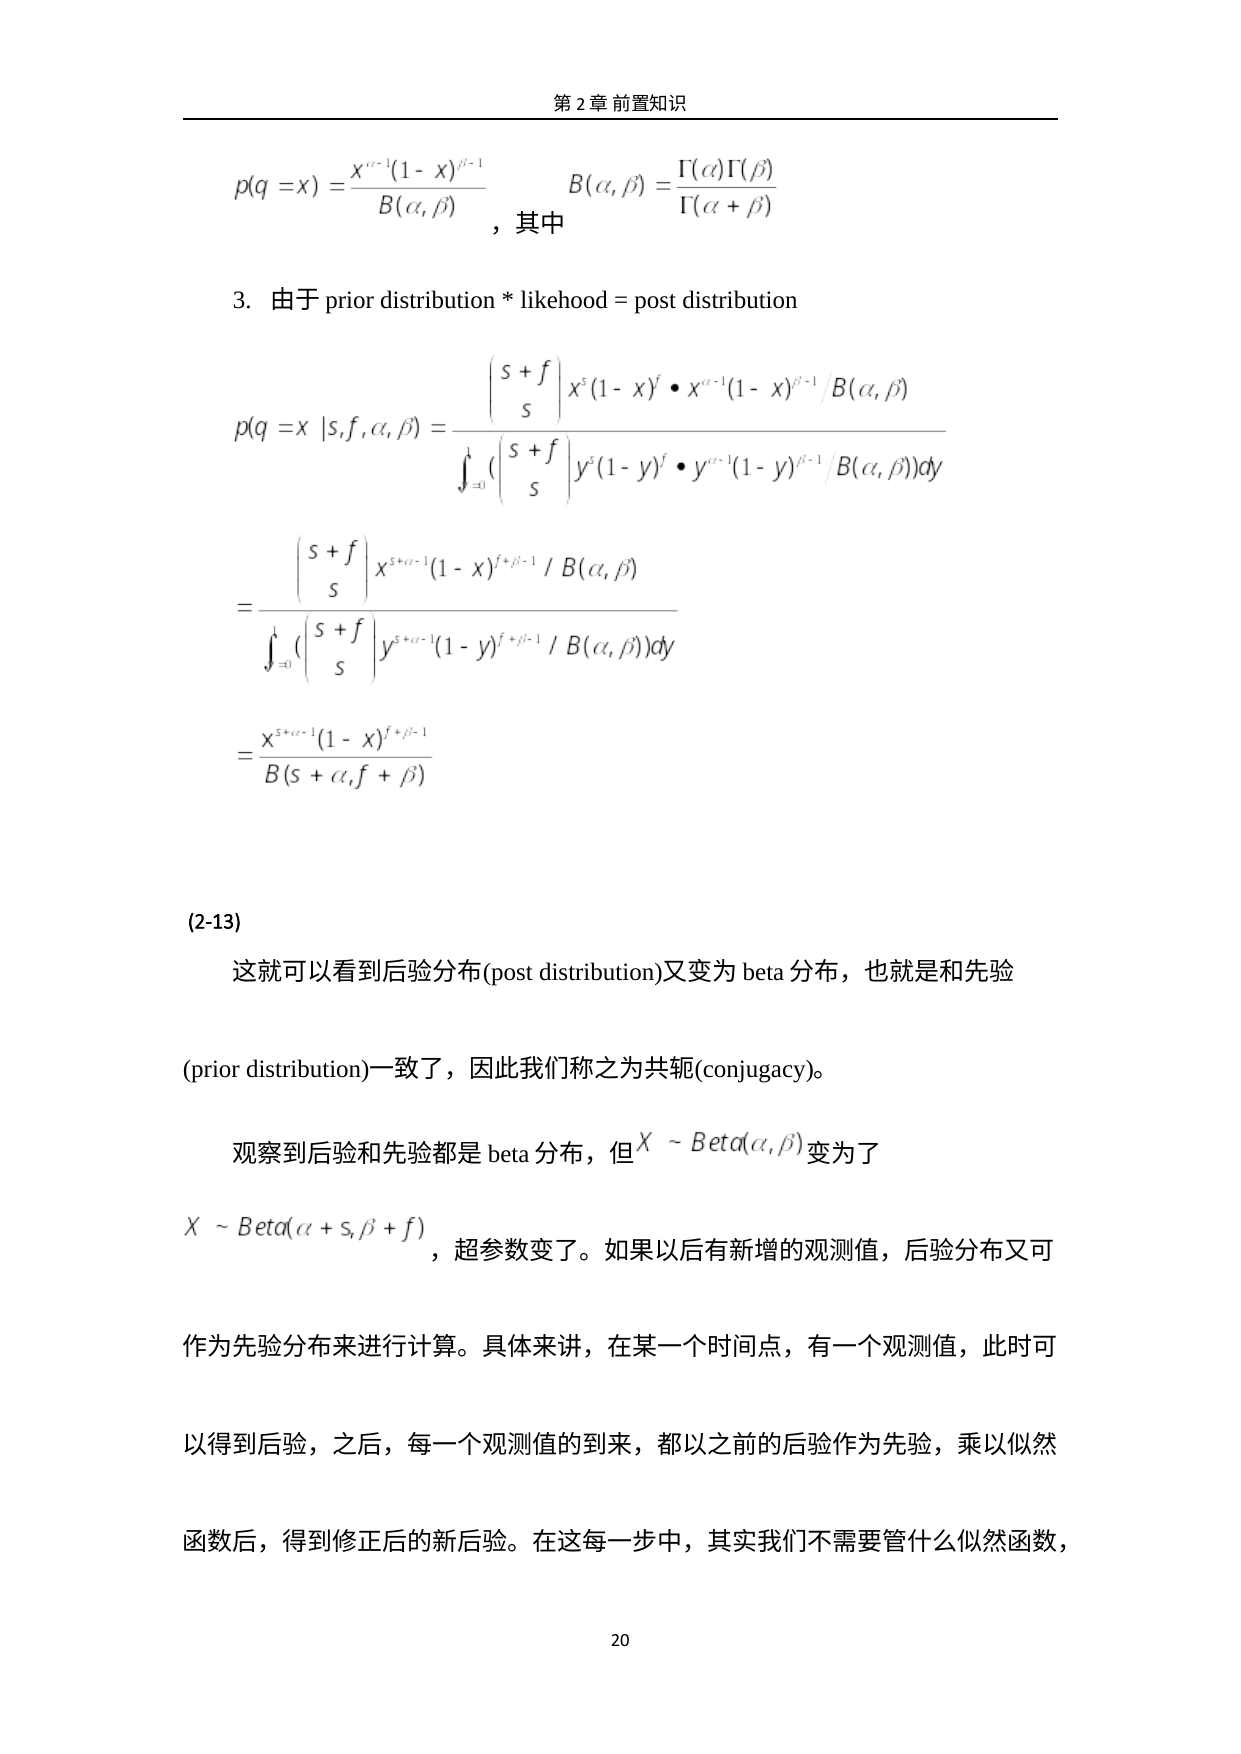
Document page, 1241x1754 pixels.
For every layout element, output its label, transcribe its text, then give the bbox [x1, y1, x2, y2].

text ，其中 [233, 150, 1058, 247]
list 由于prior distribution * likehood = post distribution [233, 266, 1058, 331]
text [183, 1117, 1058, 1572]
text 这就可以看到后验分布(post distribution)又变为beta分布，也就是和先验(prior distribution)一致了，因此我们称之为共轭(conjugacy)。 [183, 937, 1058, 1099]
